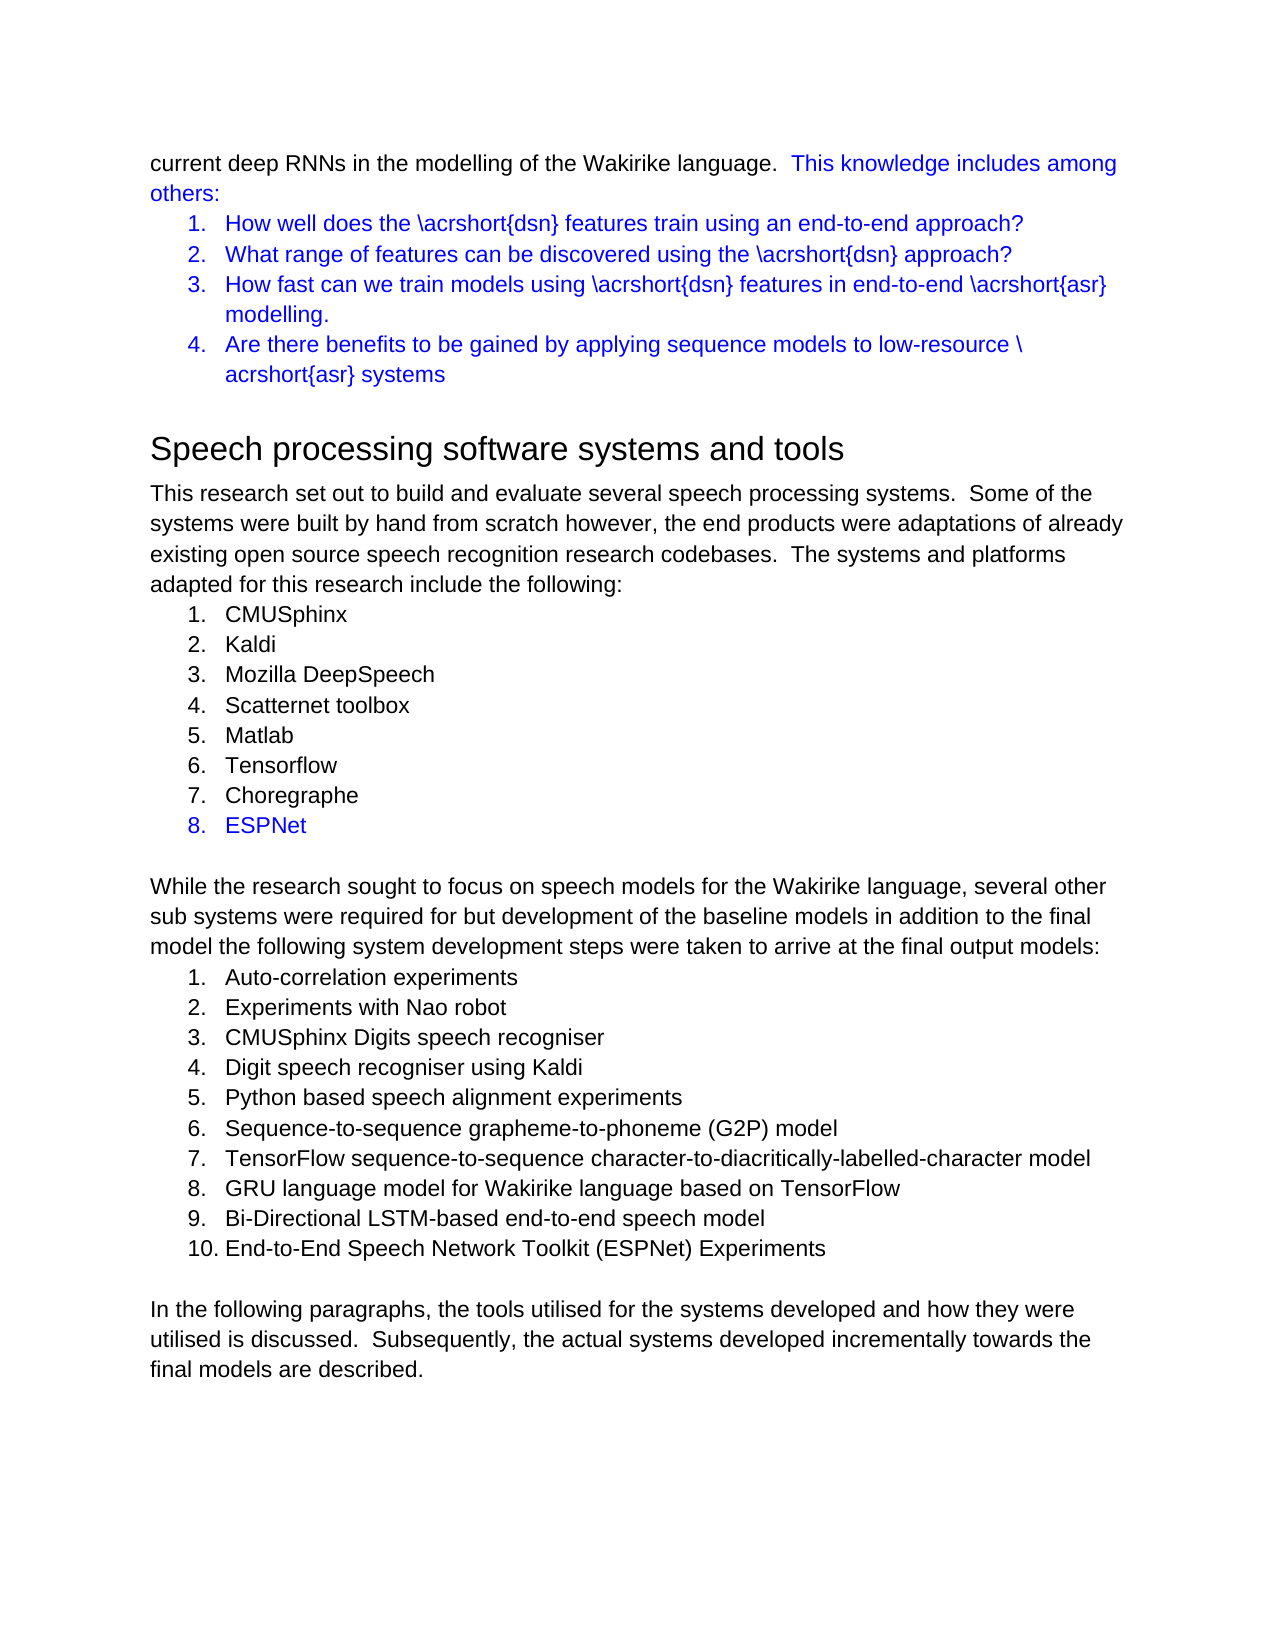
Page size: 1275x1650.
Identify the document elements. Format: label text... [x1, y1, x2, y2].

list Kaldi [187, 631, 1125, 657]
list Bi-Directional LSTM-based end-to-end speech model [187, 1205, 1125, 1231]
list How fast can we train models using \acrshort{dsn} features in end-to-end \acrshort{asr} modelling. [187, 271, 1125, 327]
list CMUSphinx Digits speech recogniser [187, 1024, 1125, 1050]
list Experiments with Nao robot [187, 994, 1125, 1020]
text This research set out to build and evaluate several speech processing systems. Some of the systems were built by hand from scratch however, the end products were adaptations of already existing open source speech recognition research codebases. The systems and platforms adapted for this research include the following: [150, 480, 1125, 597]
list CMUSphinx [187, 601, 1125, 627]
list End-to-End Speech Network Toolkit (ESPNet) Experiments [187, 1235, 1125, 1262]
list What range of features can be discovered using the \acrshort{dsn} approach? [187, 241, 1125, 267]
list TensorFlow sequence-to-sequence character-to-diacritically-labelled-character model [187, 1145, 1125, 1171]
list ESPNet [187, 812, 1125, 839]
list Are there benefits to be gained by applying sequence models to low-resource \acrshort{asr} systems [187, 331, 1125, 388]
text While the research sought to focus on speech models for the Wakirike language, several other sub systems were required for but development of the baseline models in addition to the final model the following system development steps were taken to arrive at the final output models: [150, 873, 1125, 959]
list Scatternet toolbox [187, 692, 1125, 718]
list Python based speech alignment experiments [187, 1084, 1125, 1111]
list Mozilla DeepSpeech [187, 661, 1125, 688]
text In the following paragraphs, the tools utilised for the systems developed and how they were utilised is discussed. Subsequently, the actual systems developed incrementally towards the final models are described. [150, 1296, 1125, 1382]
list Auto-correlation experiments [187, 963, 1125, 990]
list How well does the \acrshort{dsn} features train using an end-to-end approach? [187, 210, 1125, 237]
subtitle Speech processing software systems and tools [150, 429, 1125, 468]
list GRU language model for Wakirike language based on TensorFlow [187, 1175, 1125, 1201]
list Choregraphe [187, 782, 1125, 808]
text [150, 150, 1125, 207]
list Matlab [187, 722, 1125, 748]
list Digit speech recogniser using Kaldi [187, 1054, 1125, 1080]
list Tensorflow [187, 752, 1125, 778]
list Sequence-to-sequence grapheme-to-phoneme (G2P) model [187, 1114, 1125, 1141]
